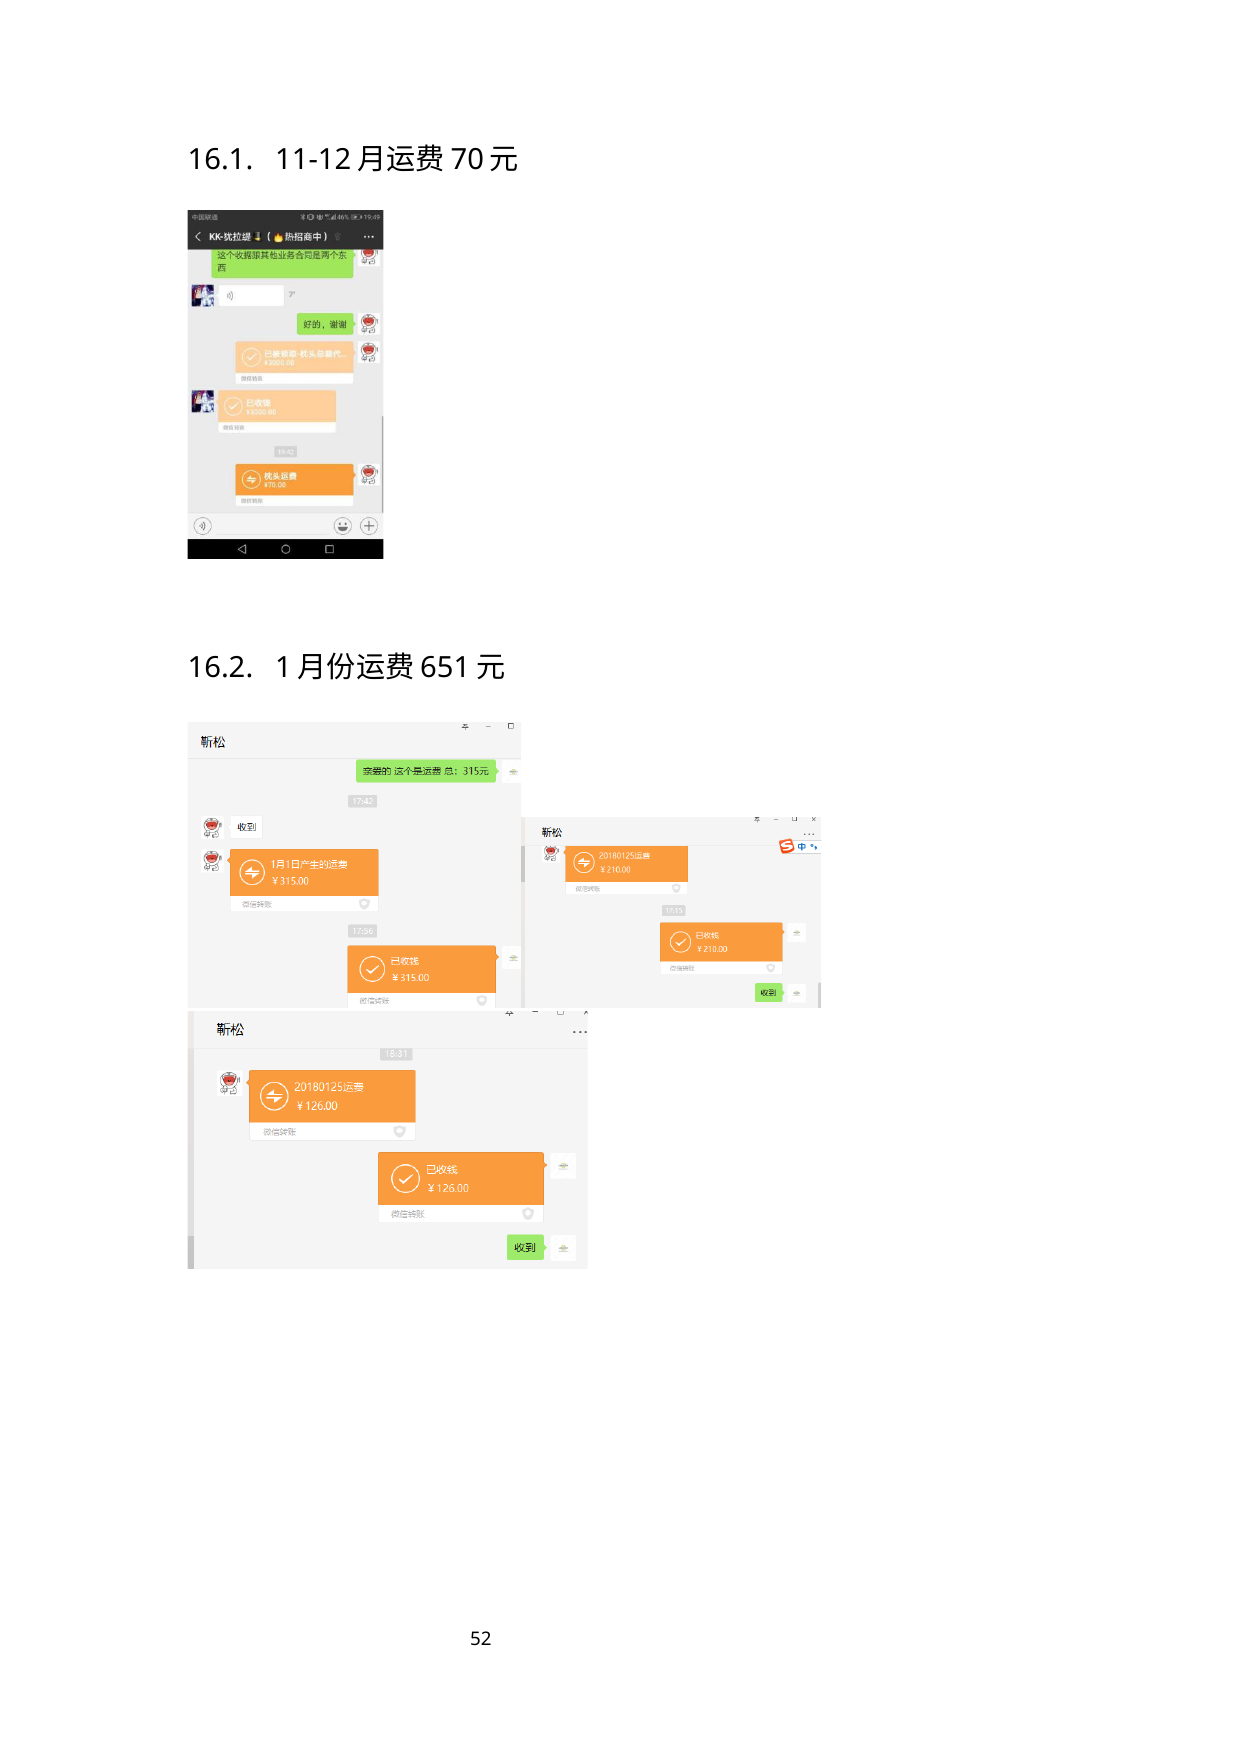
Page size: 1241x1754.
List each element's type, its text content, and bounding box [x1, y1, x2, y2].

picture [187, 1011, 588, 1269]
subtitle 11-12月运费70元 [187, 124, 1053, 189]
subtitle 1月份运费651元 [187, 633, 1053, 698]
picture [187, 210, 384, 559]
picture [187, 722, 822, 1008]
